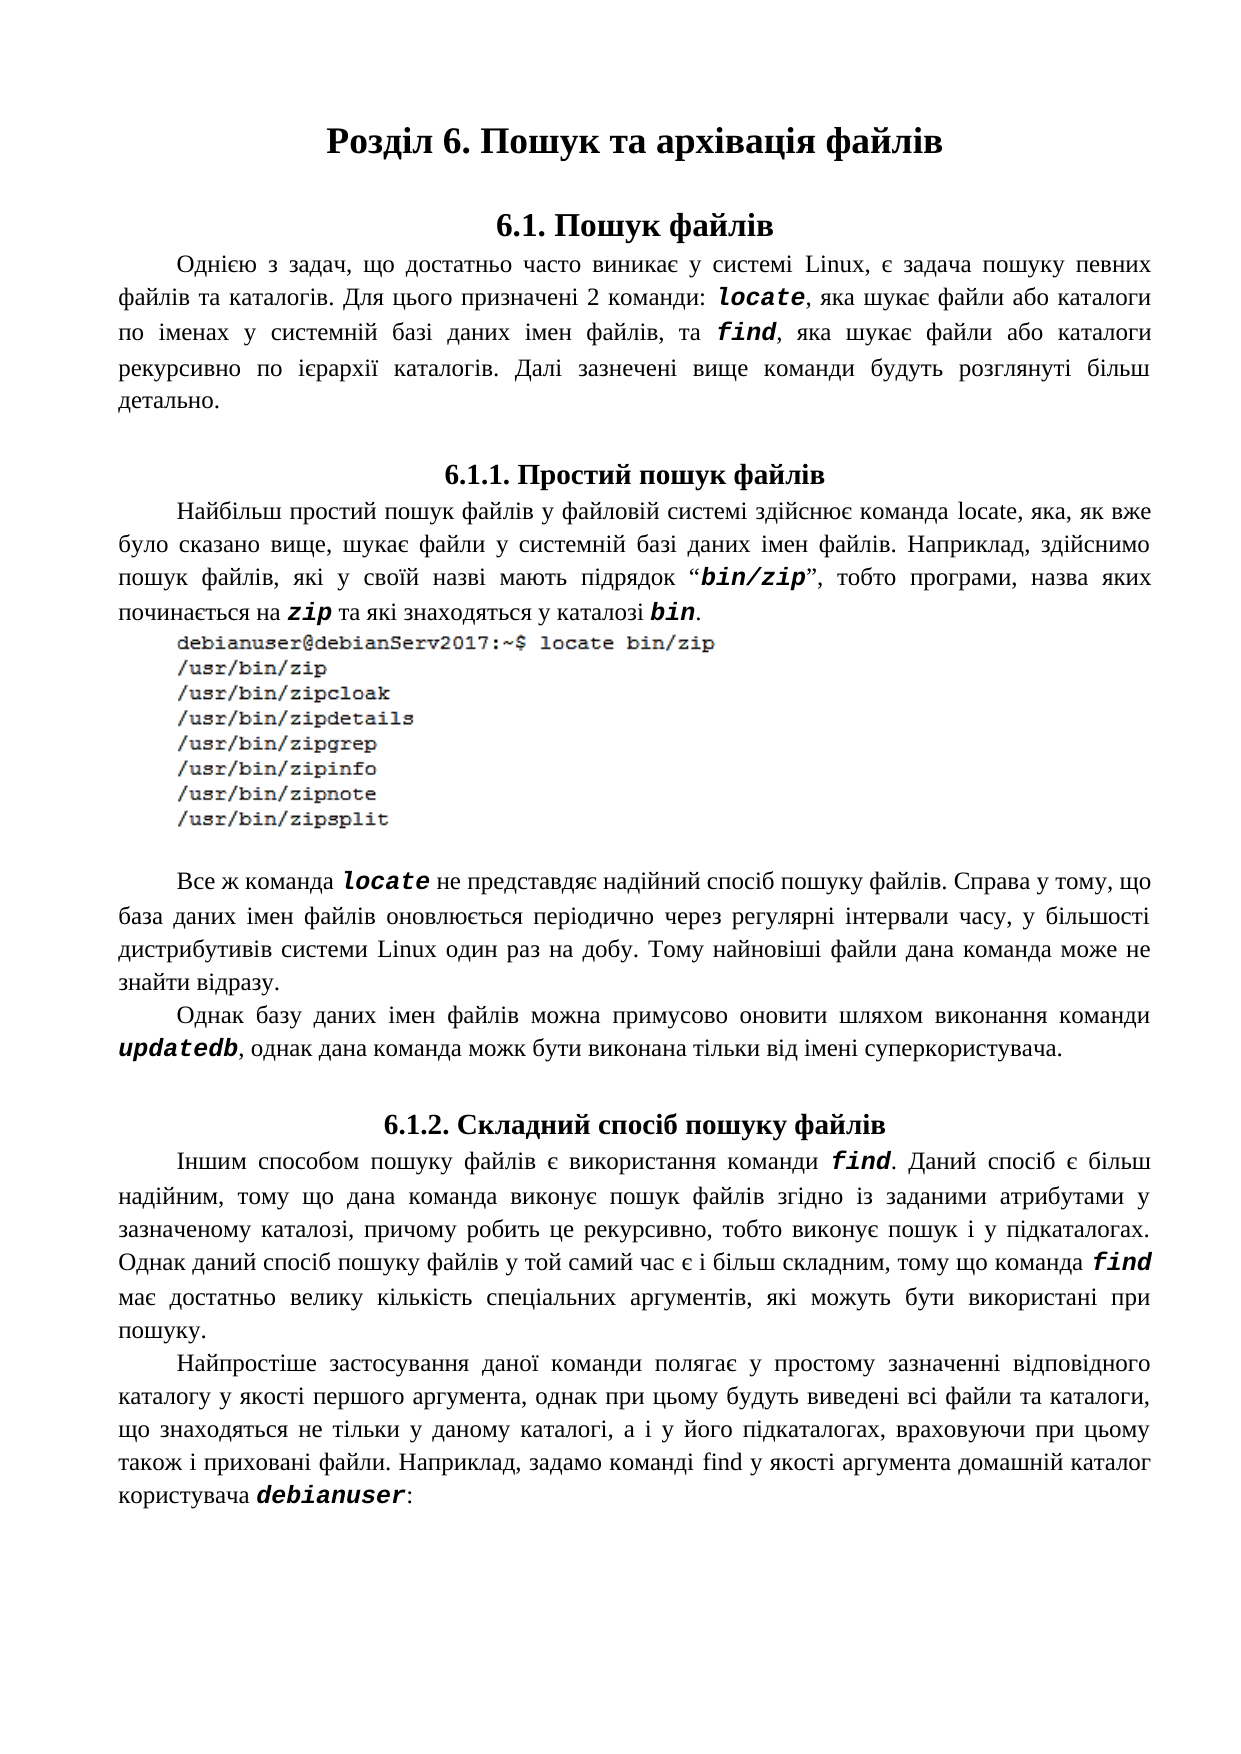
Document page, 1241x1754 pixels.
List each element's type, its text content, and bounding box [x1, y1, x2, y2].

text 6.1.1. Простий пошук файлів [118, 457, 1152, 491]
text Все ж команда locate не представдяє надійний спосіб пошуку файлів. Справа у тому, що база даних імен файлів оновлюється періодично через регулярні інтервали часу, у більшості дистрибутивів системи Linux один раз на добу. Тому найновіші файли дана команда може не знайти відразу. [118, 866, 1152, 996]
text Однак базу даних імен файлів можна примусово оновити шляхом виконання команди updatedb, однак дана команда можк бути виконана тільки від імені суперкористувача. [118, 1000, 1152, 1064]
text Однією з задач, що достатньо часто виникає у системі Linux, є задача пошуку певних файлів та каталогів. Для цього призначені 2 команди: locate, яка шукає файли або каталоги по іменах у системній базі даних імен файлів, та find, яка шукає файли або каталоги рекурсивно по ієрархії каталогів. Далі зазнечені вище команди будуть розглянуті більш детально. [118, 249, 1152, 414]
text Найпростіше застосування даної команди полягає у простому зазначенні відповідного каталогу у якості першого аргумента, однак при цьому будуть виведені всі файли та каталоги, що знаходяться не тільки у даному каталогі, а і у його підкаталогах, враховуючи при цьому також і приховані файли. Наприклад, задамо команді find у якості аргумента домашній каталог користувача debianuser: [118, 1348, 1152, 1511]
text Розділ 6. Пошук та архівація файлів [118, 118, 1152, 161]
text 6.1.2. Складний спосіб пошуку файлів [118, 1107, 1152, 1141]
text 6.1. Пошук файлів [118, 205, 1152, 244]
text Найбільш простий пошук файлів у файловій системі здійснює команда locate, яка, як вже було сказано вище, шукає файли у системній базі даних імен файлів. Наприклад, здійснимо пошук файлів, які у своїй назві мають підрядок “bin/zip”, тобто програми, назва яких починається на zip та які знаходяться у каталозі bin. [118, 496, 1152, 628]
picture [177, 632, 726, 830]
text Іншим способом пошуку файлів є використання команди find. Даний спосіб є більш надійним, тому що дана команда виконує пошук файлів згідно із заданими атрибутами у зазначеному каталозі, причому робить це рекурсивно, тобто виконує пошук і у підкаталогах. Однак даний спосіб пошуку файлів у той самий час є і більш складним, тому що команда find має достатньо велику кількість спеціальних аргументів, які можуть бути використані при пошуку. [118, 1146, 1152, 1344]
